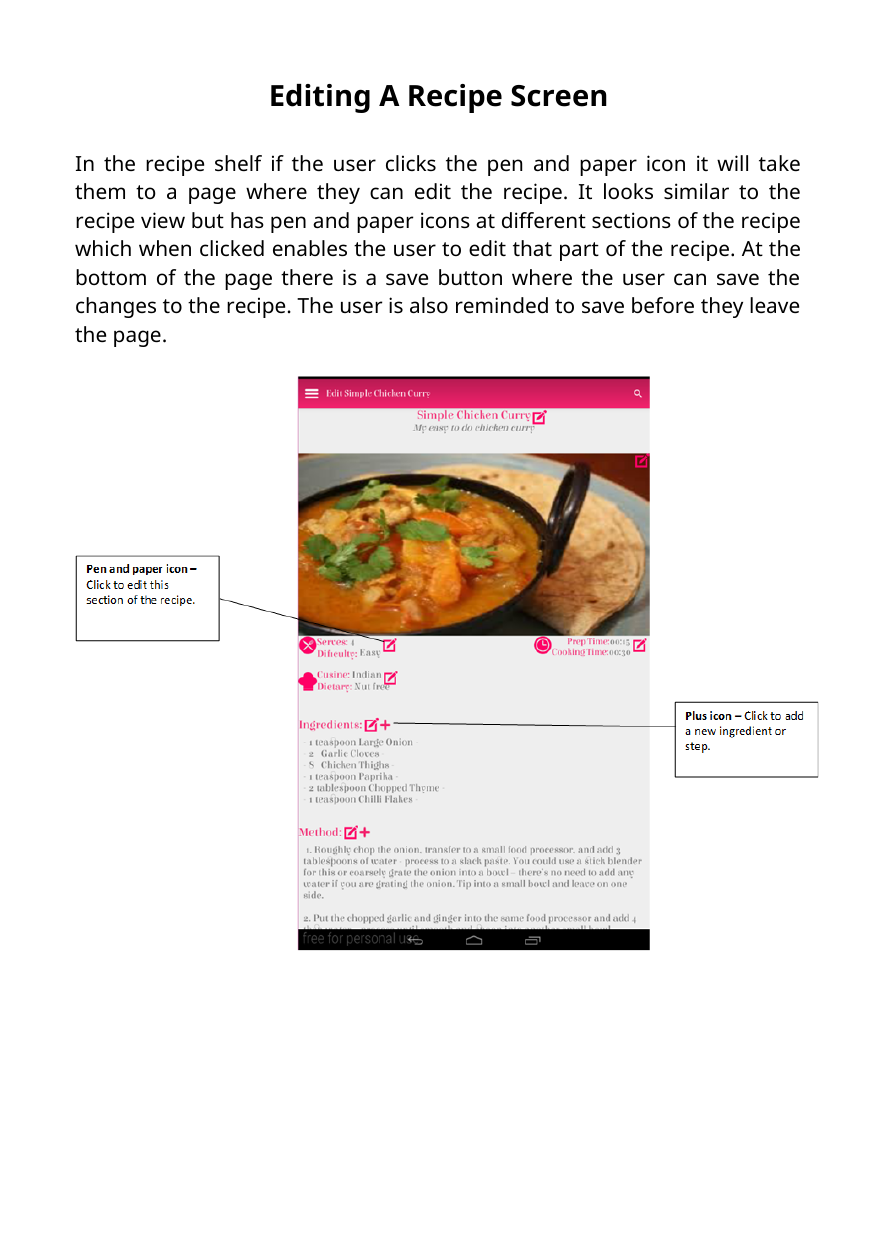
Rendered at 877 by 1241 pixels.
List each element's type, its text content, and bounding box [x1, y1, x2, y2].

text In the recipe shelf if the user clicks the pen and paper icon it will take them to a page where they can edit the recipe. It looks similar to the recipe view but has pen and paper icons at different sections of the recipe which when clicked enables the user to edit that part of the recipe. At the bottom of the page there is a save button where the user can save the changes to the recipe. The user is also reminded to save before they leave the page. [75, 149, 802, 348]
subtitle Editing A Recipe Screen [75, 75, 802, 115]
picture [75, 376, 819, 951]
